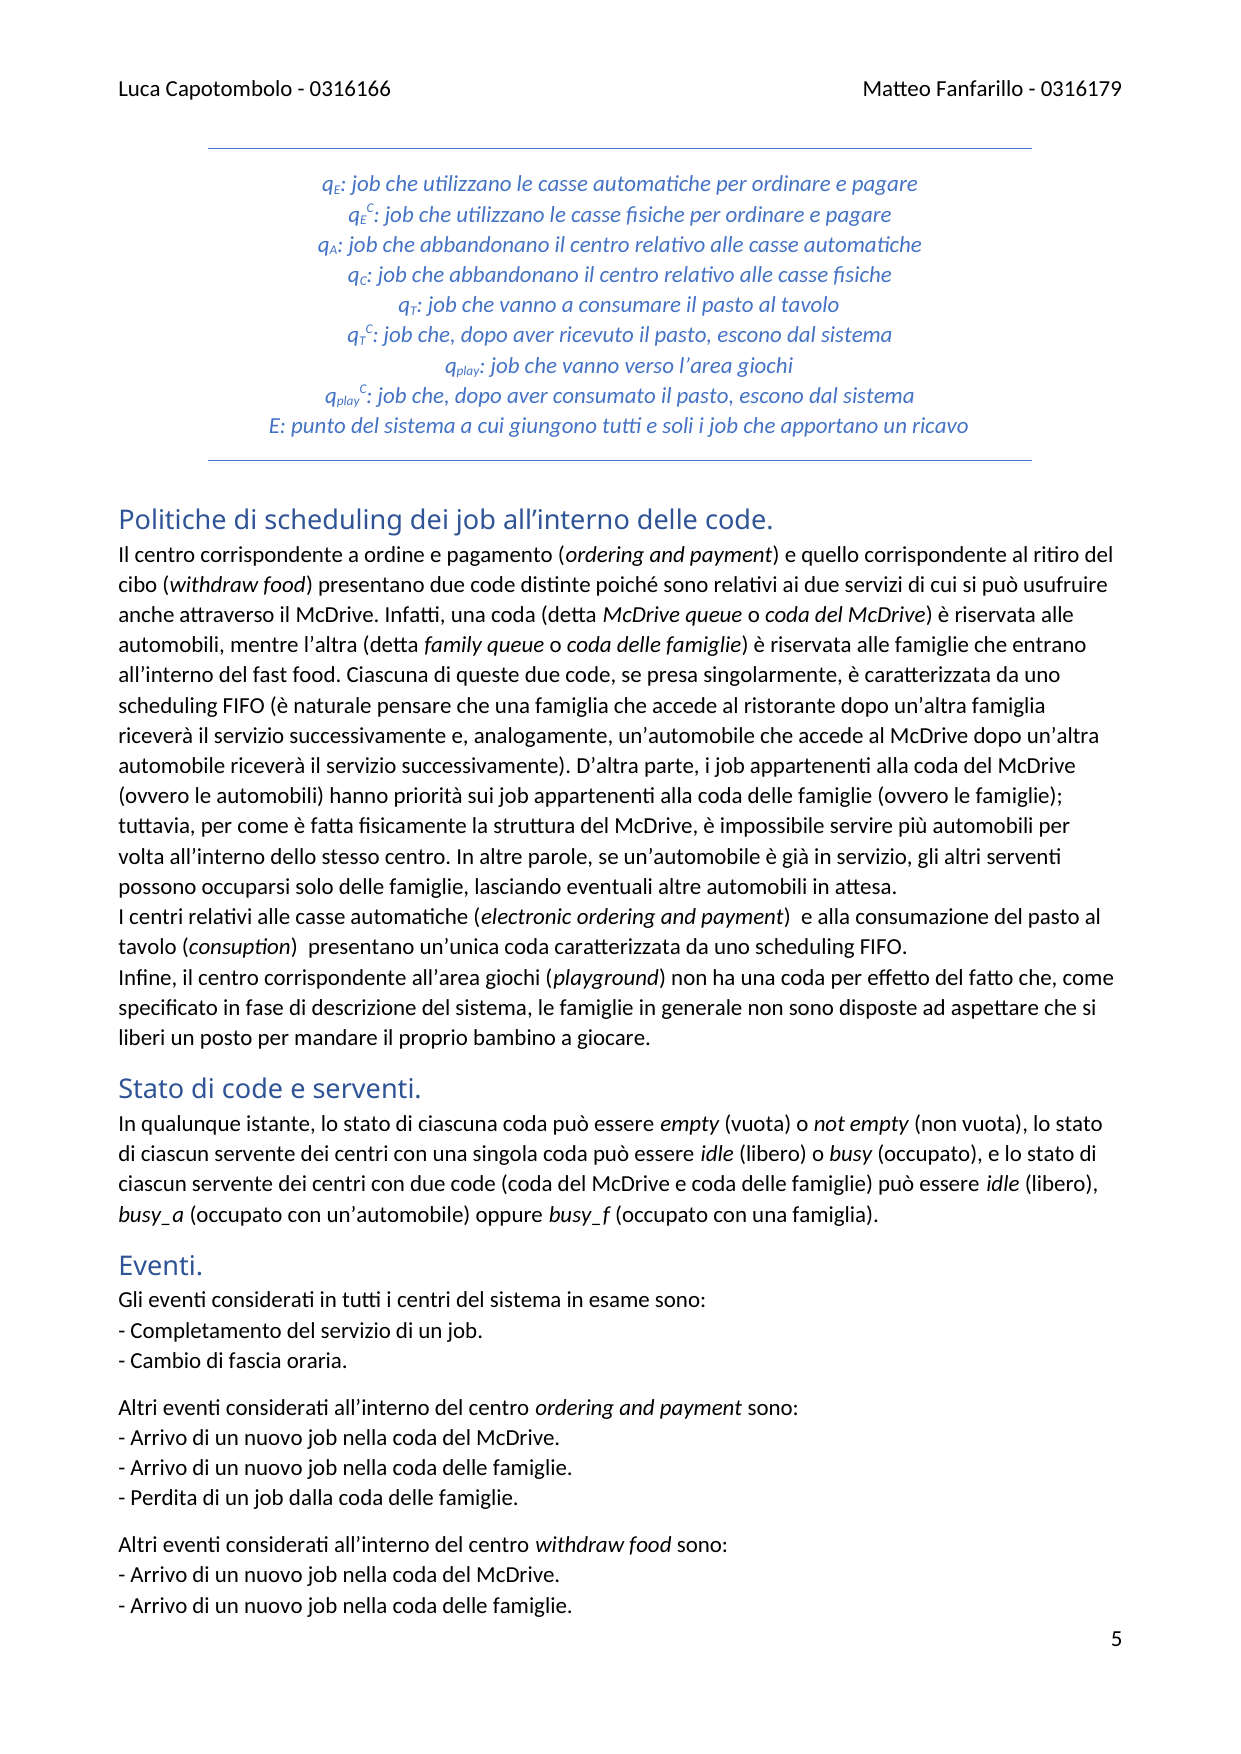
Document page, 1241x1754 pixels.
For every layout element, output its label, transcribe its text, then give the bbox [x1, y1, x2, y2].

text Politiche di scheduling dei job all’interno delle code. Il centro corrispondente a ordine e pagamento (ordering and payment) e quello corrispondente al ritiro del cibo (withdraw food) presentano due code distinte poiché sono relativi ai due servizi di cui si può usufruire anche attraverso il McDrive. Infatti, una coda (detta McDrive queue o coda del McDrive) è riservata alle automobili, mentre l’altra (detta family queue o coda delle famiglie) è riservata alle famiglie che entrano all’interno del fast food. Ciascuna di queste due code, se presa singolarmente, è caratterizzata da uno scheduling FIFO (è naturale pensare che una famiglia che accede al ristorante dopo un’altra famiglia riceverà il servizio successivamente e, analogamente, un’automobile che accede al McDrive dopo un’altra automobile riceverà il servizio successivamente). D’altra parte, i job appartenenti alla coda del McDrive (ovvero le automobili) hanno priorità sui job appartenenti alla coda delle famiglie (ovvero le famiglie); tuttavia, per come è fatta fisicamente la struttura del McDrive, è impossibile servire più automobili per volta all’interno dello stesso centro. In altre parole, se un’automobile è già in servizio, gli altri serventi possono occuparsi solo delle famiglie, lasciando eventuali altre automobili in attesa. I centri relativi alle casse automatiche (electronic ordering and payment) e alla consumazione del pasto al tavolo (consuption) presentano un’unica coda caratterizzata da uno scheduling FIFO. Infine, il centro corrispondente all’area giochi (playground) non ha una coda per effetto del fatto che, come specificato in fase di descrizione del sistema, le famiglie in generale non sono disposte ad aspettare che si liberi un posto per mandare il proprio bambino a giocare. [118, 501, 1122, 1051]
text Eventi. Gli eventi considerati in tutti i centri del sistema in esame sono: - Completamento del servizio di un job. - Cambio di fascia oraria. [118, 1247, 1122, 1374]
text qE: job che utilizzano le casse automatiche per ordinare e pagare qEC: job che utilizzano le casse fisiche per ordinare e pagare qA: job che abbandonano il centro relativo alle casse automatiche qC: job che abbandonano il centro relativo alle casse fisiche qT: job che vanno a consumare il pasto al tavolo qTC: job che, dopo aver ricevuto il pasto, escono dal sistema qplay: job che vanno verso l’area giochi qplayC: job che, dopo aver consumato il pasto, escono dal sistema E: punto del sistema a cui giungono tutti e soli i job che apportano un ricavo [208, 149, 1032, 460]
text Altri eventi considerati all’interno del centro withdraw food sono: - Arrivo di un nuovo job nella coda del McDrive. - Arrivo di un nuovo job nella coda delle famiglie. [118, 1530, 1122, 1619]
text Stato di code e serventi. In qualunque istante, lo stato di ciascuna coda può essere empty (vuota) o not empty (non vuota), lo stato di ciascun servente dei centri con una singola coda può essere idle (libero) o busy (occupato), e lo stato di ciascun servente dei centri con due code (coda del McDrive e coda delle famiglie) può essere idle (libero), busy_a (occupato con un’automobile) oppure busy_f (occupato con una famiglia). [118, 1070, 1122, 1228]
text Altri eventi considerati all’interno del centro ordering and payment sono: - Arrivo di un nuovo job nella coda del McDrive. - Arrivo di un nuovo job nella coda delle famiglie. - Perdita di un job dalla coda delle famiglie. [118, 1393, 1122, 1512]
